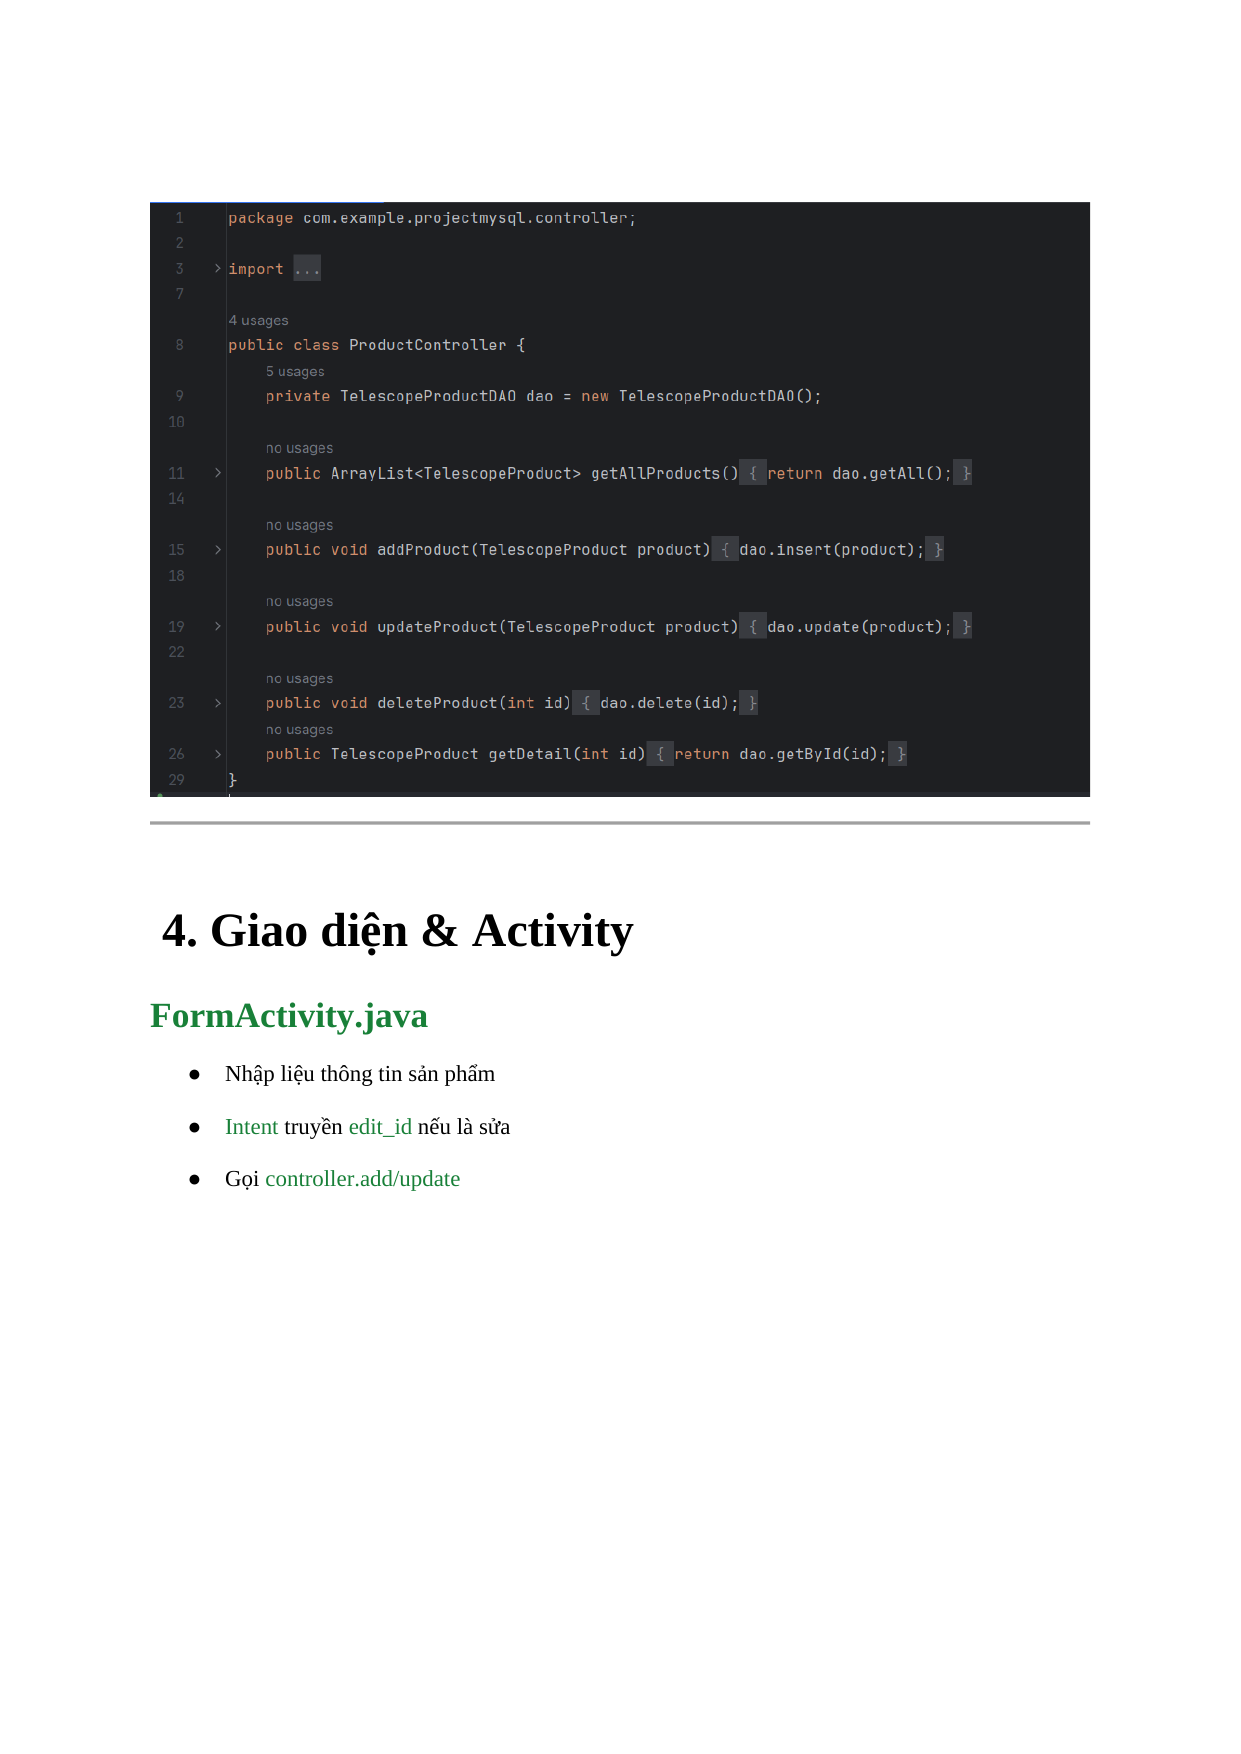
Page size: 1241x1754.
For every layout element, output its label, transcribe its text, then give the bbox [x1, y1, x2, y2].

list Gọi controller.add/update [187, 1166, 1090, 1192]
list Intent truyền edit_id nếu là sửa [187, 1113, 1090, 1166]
list Nhập liệu thông tin sản phẩm [187, 1060, 1090, 1113]
picture [150, 202, 1091, 797]
subtitle FormActivity.java [150, 994, 1090, 1035]
subtitle 4. Giao diện & Activity [150, 902, 1090, 957]
